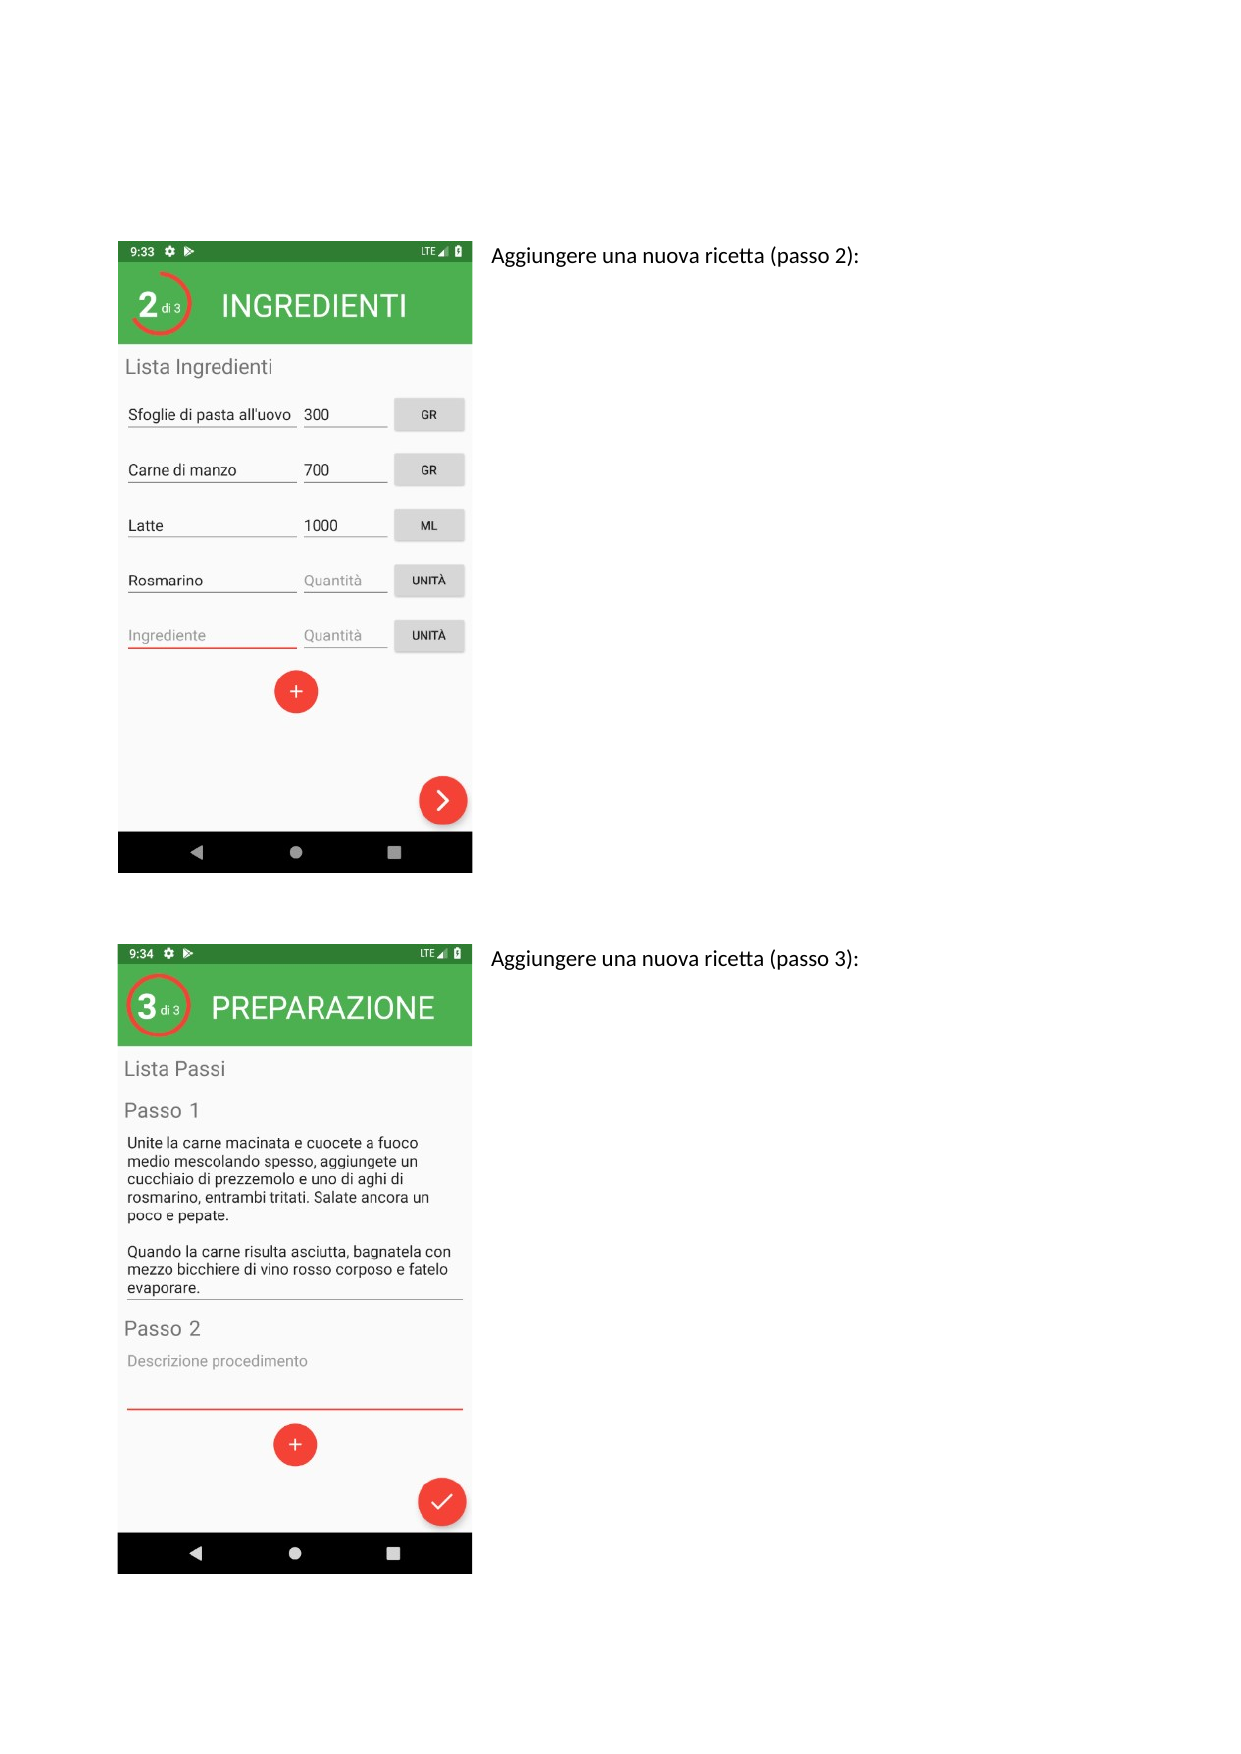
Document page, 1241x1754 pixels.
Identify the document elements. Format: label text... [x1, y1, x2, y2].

picture [117, 944, 473, 1574]
text Aggiungere una nuova ricetta (passo 3): [473, 944, 1122, 972]
text Aggiungere una nuova ricetta (passo 2): [473, 241, 1122, 269]
picture [118, 241, 473, 873]
